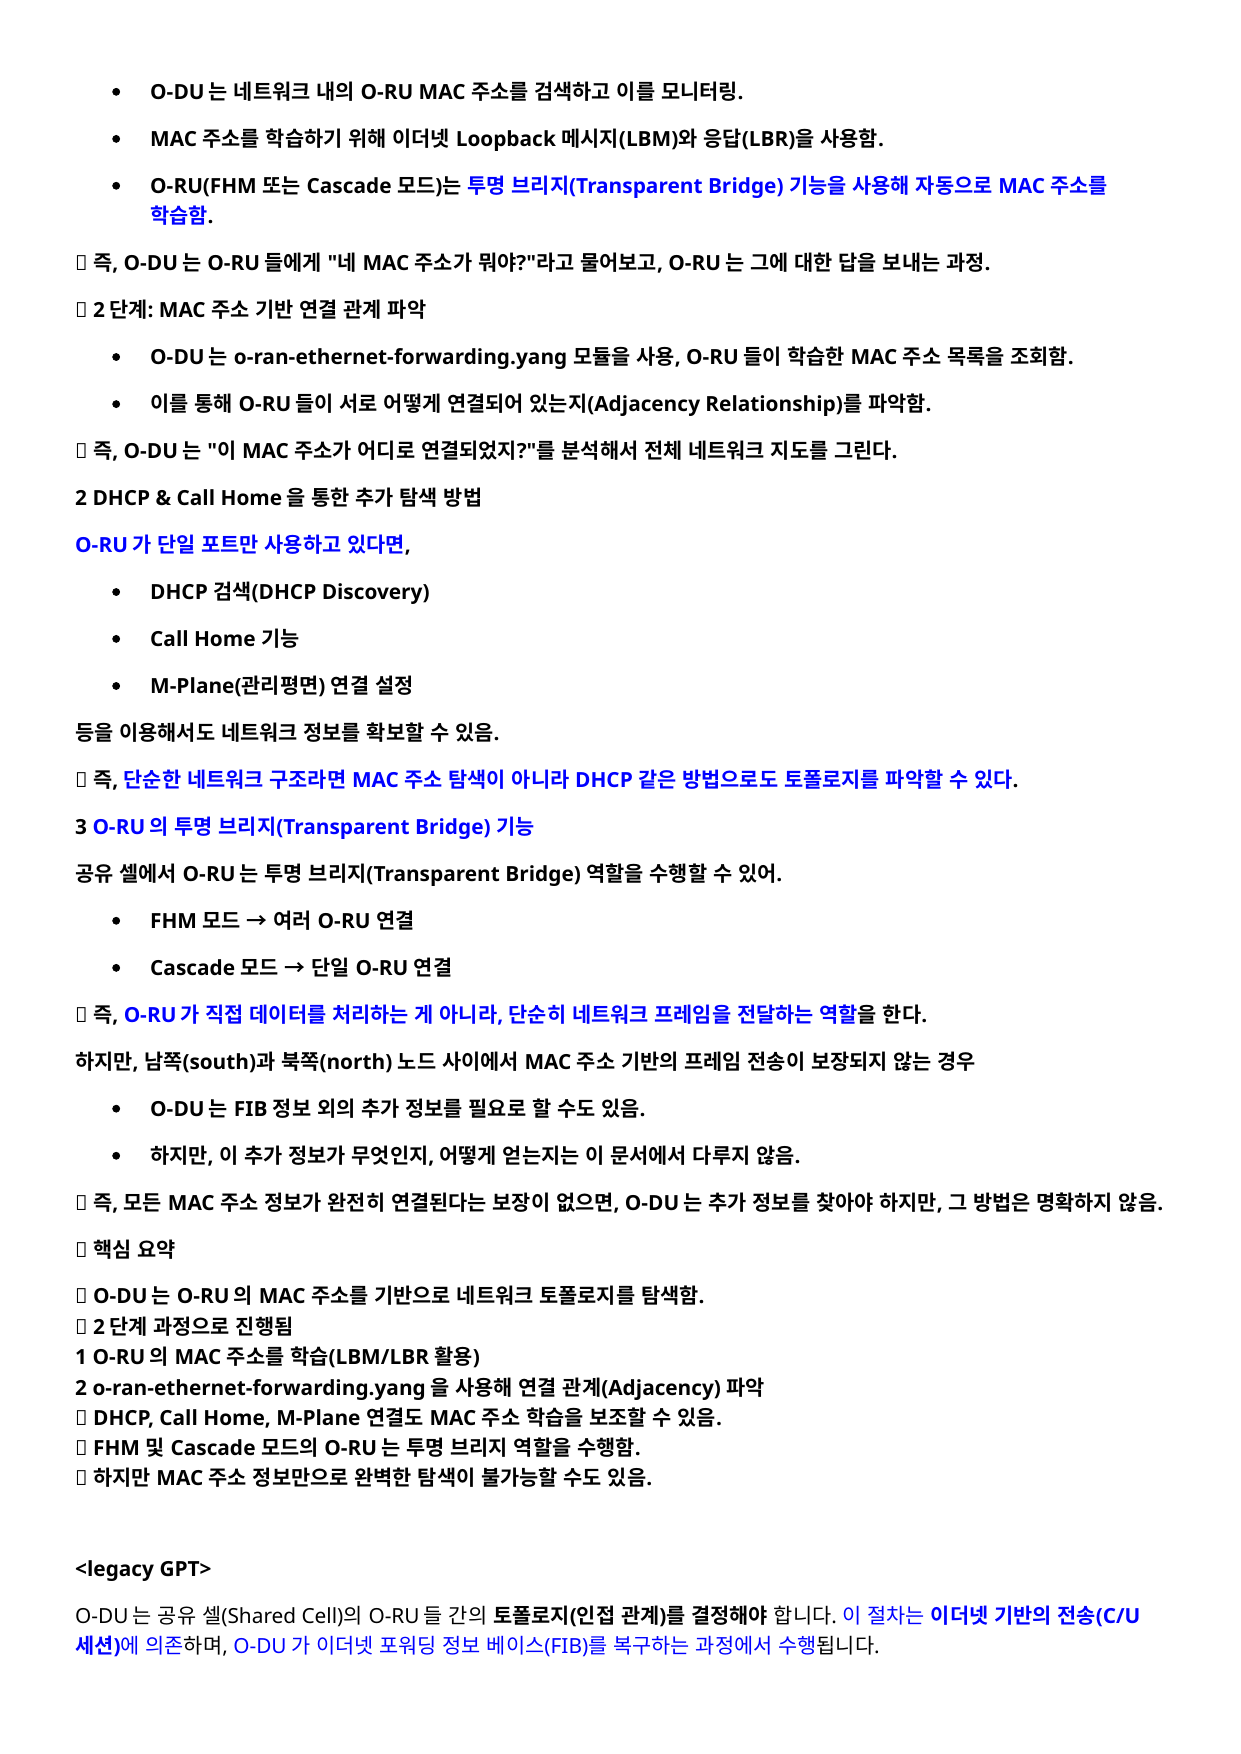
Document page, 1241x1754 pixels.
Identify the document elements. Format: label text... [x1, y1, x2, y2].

list Call Home 기능 [112, 622, 1165, 652]
list M-Plane(관리평면) 연결 설정 [112, 669, 1165, 699]
text 등을 이용해서도 네트워크 정보를 확보할 수 있음. [75, 716, 1165, 746]
text 2️ DHCP & Call Home을 통한 추가 탐색 방법 [75, 481, 1165, 511]
text 🎯 핵심 요약 [75, 1233, 1165, 1263]
list O-DU는 FIB 정보 외의 추가 정보를 필요로 할 수도 있음. [112, 1092, 1165, 1122]
text 📌 즉, O-DU는 "이 MAC 주소가 어디로 연결되었지?"를 분석해서 전체 네트워크 지도를 그린다. [75, 434, 1165, 464]
text 🔹 2단계: MAC 주소 기반 연결 관계 파악 [75, 293, 1165, 323]
text 📌 즉, 단순한 네트워크 구조라면 MAC 주소 탐색이 아니라 DHCP 같은 방법으로도 토폴로지를 파악할 수 있다. [75, 763, 1165, 793]
text O-RU가 단일 포트만 사용하고 있다면, [75, 528, 1165, 558]
list DHCP 검색(DHCP Discovery) [112, 575, 1165, 605]
list MAC 주소를 학습하기 위해 이더넷 Loopback 메시지(LBM)와 응답(LBR)을 사용함. [112, 122, 1165, 152]
text O-DU는 공유 셀(Shared Cell)의 O-RU들 간의 토폴로지(인접 관계)를 결정해야 합니다. 이 절차는 이더넷 기반의 전송(C/U 세션)에 의존하며, O-DU가 이더넷 포워딩 정보 베이스(FIB)를 복구하는 과정에서 수행됩니다. [75, 1599, 1165, 1659]
list O-DU는 네트워크 내의 O-RU MAC 주소를 검색하고 이를 모니터링. [112, 75, 1165, 105]
text 공유 셀에서 O-RU는 투명 브리지(Transparent Bridge) 역할을 수행할 수 있어. [75, 857, 1165, 887]
text 📌 즉, O-DU는 O-RU들에게 "네 MAC 주소가 뭐야?"라고 물어보고, O-RU는 그에 대한 답을 보내는 과정. [75, 246, 1165, 277]
text 3️ O-RU의 투명 브리지(Transparent Bridge) 기능 [75, 810, 1165, 840]
list O-RU(FHM 또는 Cascade 모드)는 투명 브리지(Transparent Bridge) 기능을 사용해 자동으로 MAC 주소를 학습함. [112, 169, 1165, 229]
list FHM 모드 → 여러 O-RU 연결 [112, 904, 1165, 934]
text 하지만, 남쪽(south)과 북쪽(north) 노드 사이에서 MAC 주소 기반의 프레임 전송이 보장되지 않는 경우 [75, 1045, 1165, 1075]
text 💡 즉, O-RU가 직접 데이터를 처리하는 게 아니라, 단순히 네트워크 프레임을 전달하는 역할을 한다. [75, 998, 1165, 1028]
list Cascade 모드 → 단일 O-RU 연결 [112, 951, 1165, 981]
list O-DU는 o-ran-ethernet-forwarding.yang 모듈을 사용, O-RU들이 학습한 MAC 주소 목록을 조회함. [112, 340, 1165, 371]
text ✅ O-DU는 O-RU의 MAC 주소를 기반으로 네트워크 토폴로지를 탐색함. ✅ 2단계 과정으로 진행됨 1️ O-RU의 MAC 주소를 학습(LBM/LBR 활용) 2️ o-ran-ethernet-forwarding.yang을 사용해 연결 관계(Adjacency) 파악 ✅ DHCP, Call Home, M-Plane 연결도 MAC 주소 학습을 보조할 수 있음. ✅ FHM 및 Cascade 모드의 O-RU는 투명 브리지 역할을 수행함. ✅ 하지만 MAC 주소 정보만으로 완벽한 탐색이 불가능할 수도 있음. [75, 1280, 1165, 1492]
list 이를 통해 O-RU들이 서로 어떻게 연결되어 있는지(Adjacency Relationship)를 파악함. [112, 387, 1165, 417]
text <legacy GPT> [75, 1554, 1165, 1582]
text 📌 즉, 모든 MAC 주소 정보가 완전히 연결된다는 보장이 없으면, O-DU는 추가 정보를 찾아야 하지만, 그 방법은 명확하지 않음. [75, 1186, 1165, 1216]
list 하지만, 이 추가 정보가 무엇인지, 어떻게 얻는지는 이 문서에서 다루지 않음. [112, 1139, 1165, 1169]
